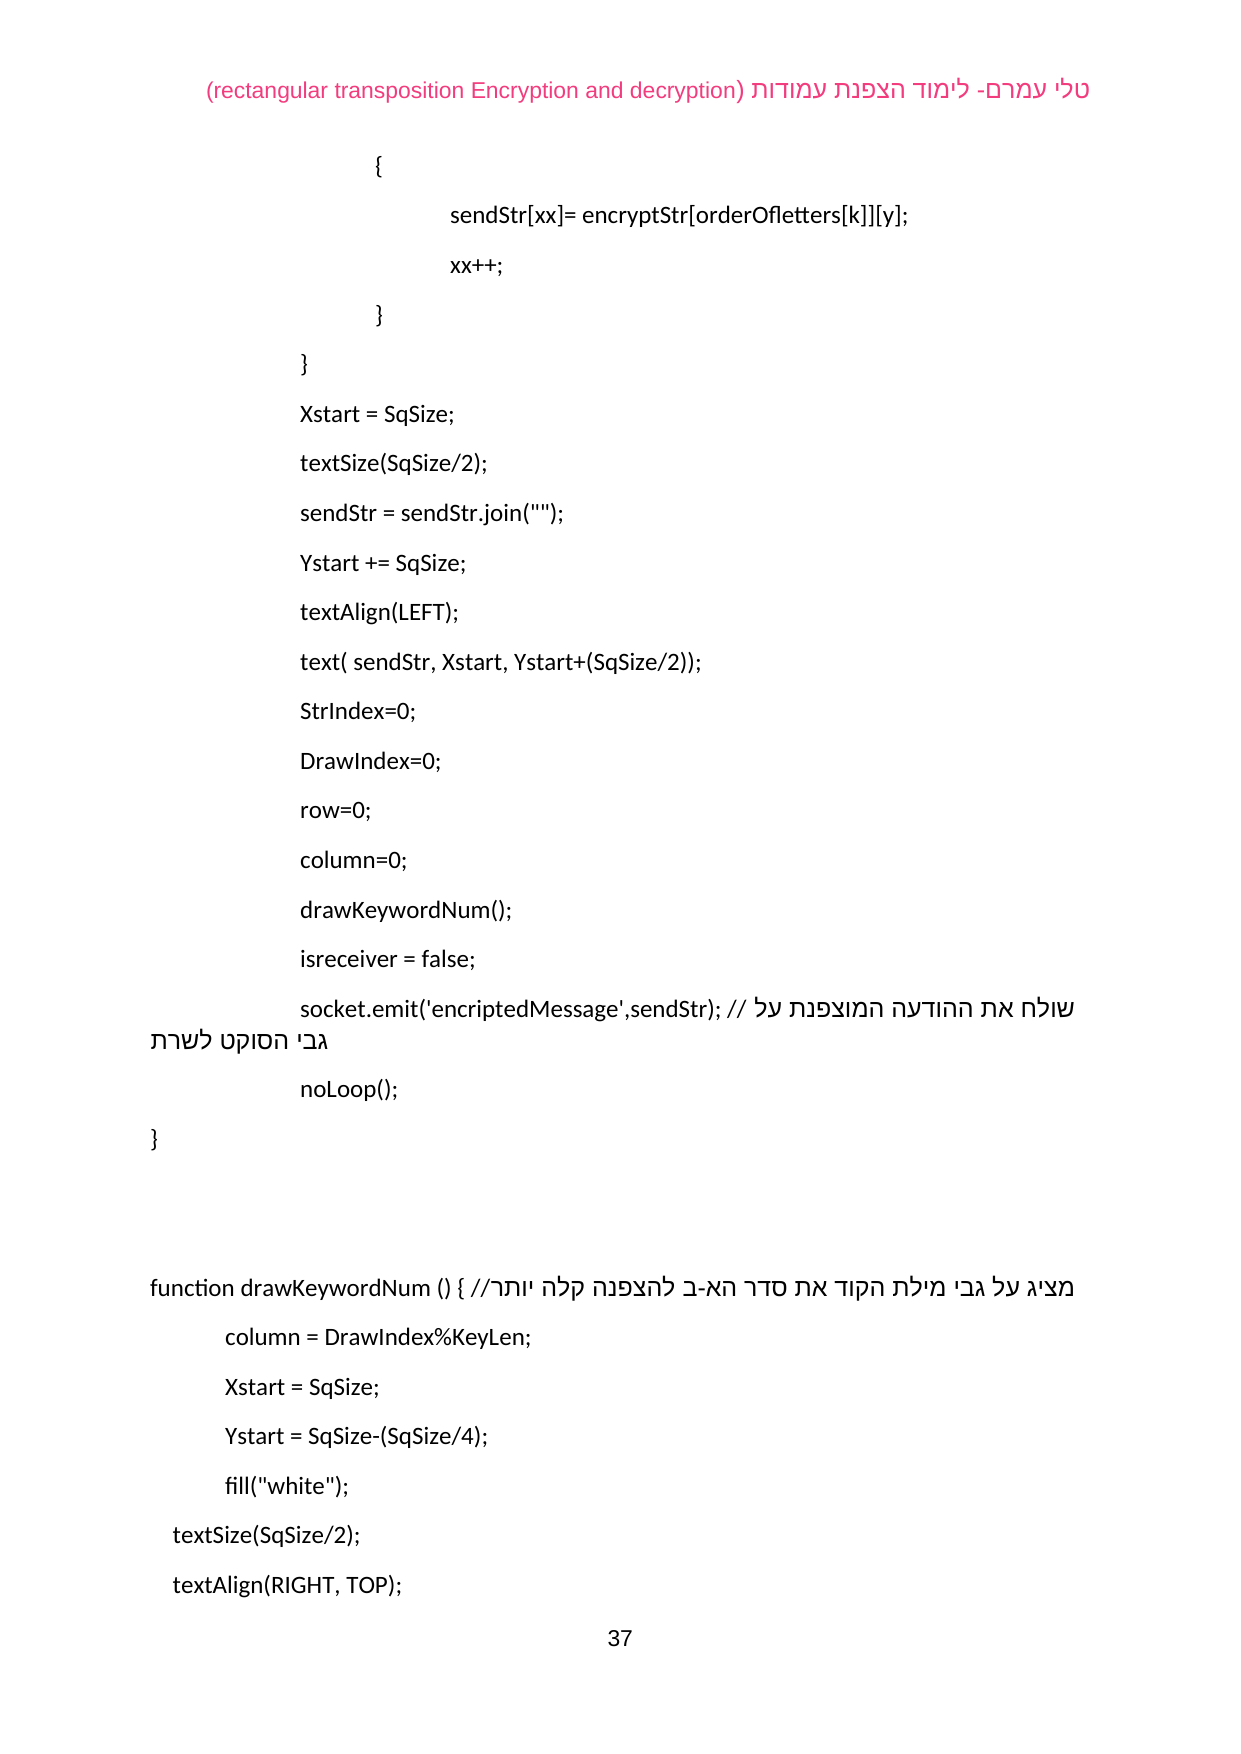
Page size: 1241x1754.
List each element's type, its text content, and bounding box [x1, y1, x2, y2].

text Xstart = SqSize; [150, 1371, 1090, 1401]
text } [150, 348, 1090, 379]
text isreceiver = false; [150, 943, 1090, 974]
text StrIndex=0; [150, 695, 1090, 726]
text socket.emit('encriptedMessage',sendStr); //שולח את ההודעה המוצפנת על גבי הסוקט לשרת [150, 993, 1090, 1054]
text Ystart = SqSize-(SqSize/4); [150, 1421, 1090, 1451]
text textAlign(RIGHT, TOP); [150, 1569, 1090, 1600]
text fill("white"); [150, 1470, 1090, 1501]
text sendStr = sendStr.join(""); [150, 497, 1090, 528]
text drawKeywordNum(); [150, 894, 1090, 924]
text Ystart += SqSize; [150, 547, 1090, 577]
text textSize(SqSize/2); [150, 447, 1090, 478]
text column = DrawIndex%KeyLen; [150, 1321, 1090, 1352]
text row=0; [150, 794, 1090, 825]
text noLoop(); [150, 1073, 1090, 1104]
text column=0; [150, 844, 1090, 875]
text DrawIndex=0; [150, 745, 1090, 776]
text xx++; [150, 249, 1090, 280]
text textAlign(LEFT); [150, 596, 1090, 627]
text textSize(SqSize/2); [150, 1520, 1090, 1550]
text { [150, 150, 1090, 181]
text } [150, 299, 1090, 329]
text sendStr[xx]= encryptStr[orderOfletters[k]][y]; [150, 199, 1090, 230]
text Xstart = SqSize; [150, 398, 1090, 428]
text text( sendStr, Xstart, Ystart+(SqSize/2)); [150, 646, 1090, 676]
text } [150, 1123, 1090, 1153]
text function drawKeywordNum () { //מציג על גבי מילת הקוד את סדר הא-ב להצפנה קלה יותר [150, 1272, 1090, 1302]
